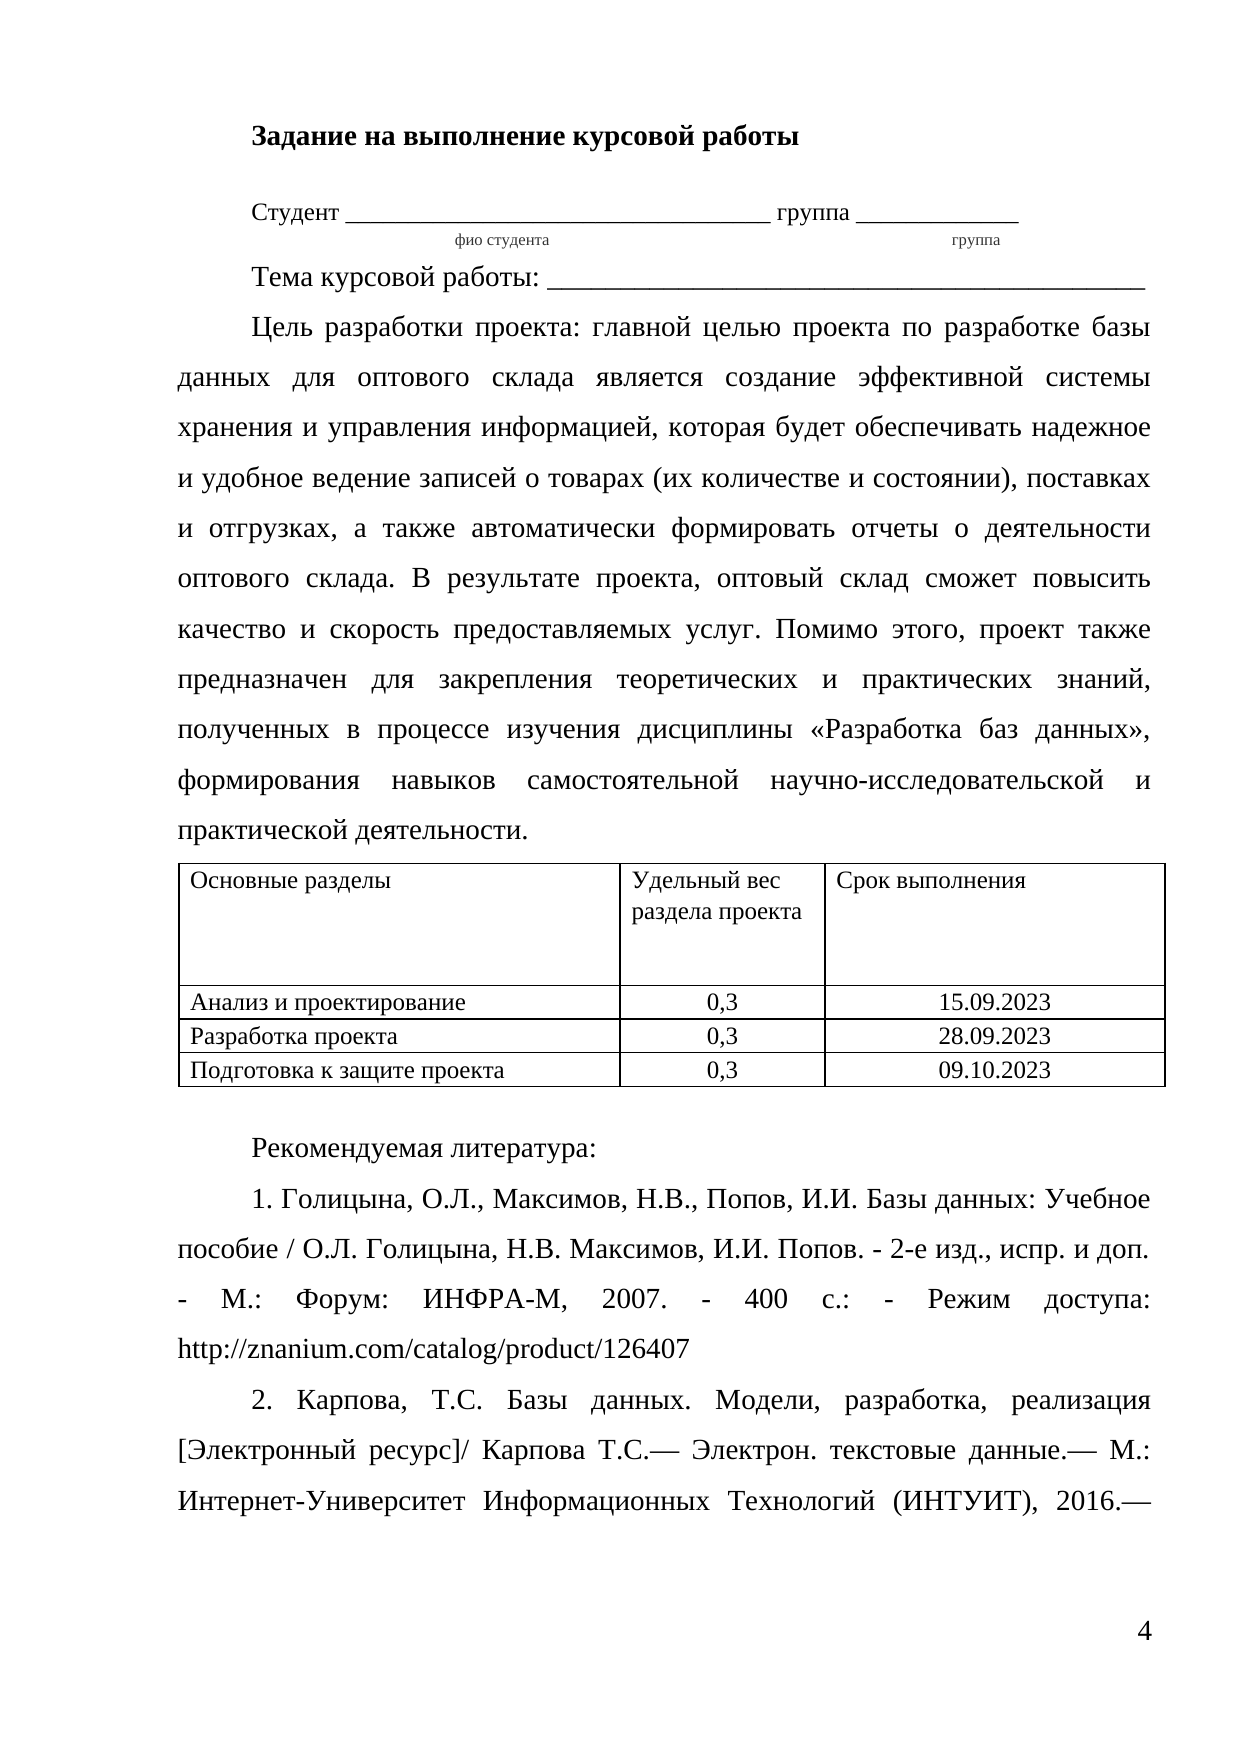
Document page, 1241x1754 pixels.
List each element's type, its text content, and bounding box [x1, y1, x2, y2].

text 1. Голицына, О.Л., Максимов, Н.В., Попов, И.И. Базы данных: Учебное пособие / О.Л. Голицына, Н.В. Максимов, И.И. Попов. - 2-e изд., испр. и доп. - М.: Форум: ИНФРА-М, 2007. - 400 с.: - Режим доступа: http://znanium.com/catalog/product/126407 [177, 1181, 1152, 1365]
text Тема курсовой работы: _________________________________________ [177, 259, 1152, 292]
table_header Срок выполнения [826, 864, 1164, 985]
text Студент __________________________________ группа _____________ [177, 197, 1152, 226]
table_header Основные разделы [180, 864, 619, 985]
table_cell Подготовка к защите проекта [180, 1053, 619, 1086]
table_cell Анализ и проектирование [180, 986, 619, 1018]
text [177, 1382, 1152, 1516]
table_cell 0,3 [621, 986, 824, 1018]
table_cell 0,3 [621, 1053, 824, 1086]
table_cell Разработка проекта [180, 1020, 619, 1052]
table_cell 0,3 [621, 1020, 824, 1052]
table_cell 15.09.2023 [826, 986, 1164, 1018]
text фио студента группа [175, 230, 1152, 249]
table_cell 28.09.2023 [826, 1020, 1164, 1052]
table_header Удельный вес раздела проекта [621, 864, 824, 985]
subtitle Задание на выполнение курсовой работы [177, 118, 1152, 152]
table_cell 09.10.2023 [826, 1053, 1164, 1086]
text Цель разработки проекта: главной целью проекта по разработке базы данных для оптового склада является создание эффективной системы хранения и управления информацией, которая будет обеспечивать надежное и удобное ведение записей о товарах (их количестве и состоянии), поставках и отгрузках, а также автоматически формировать отчеты о деятельности оптового склада. В результате проекта, оптовый склад сможет повысить качество и скорость предоставляемых услуг. Помимо этого, проект также предназначен для закрепления теоретических и практических знаний, полученных в процессе изучения дисциплины «Разработка баз данных», формирования навыков самостоятельной научно-исследовательской и практической деятельности. [177, 309, 1152, 846]
text Рекомендуемая литература: [177, 1130, 1152, 1164]
